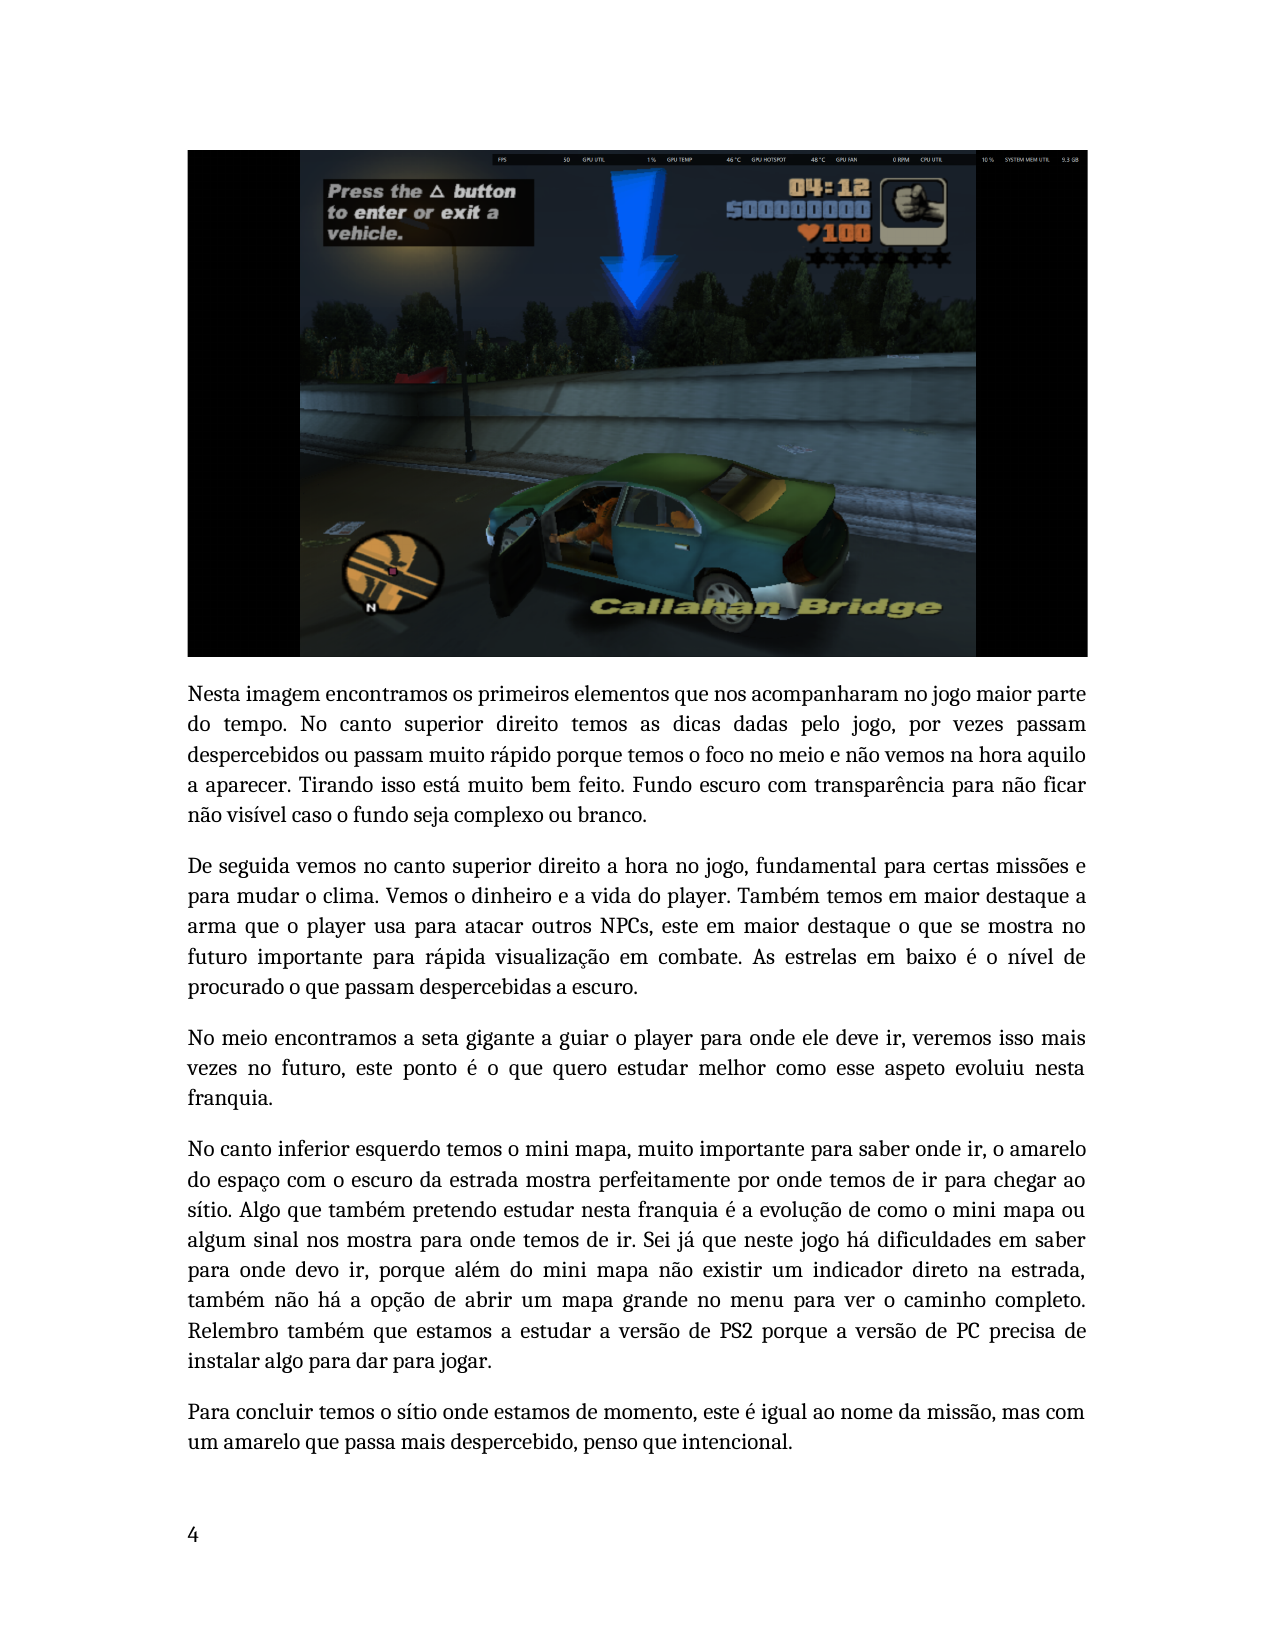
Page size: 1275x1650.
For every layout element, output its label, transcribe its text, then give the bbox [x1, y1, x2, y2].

text De seguida vemos no canto superior direito a hora no jogo, fundamental para certas missões e para mudar o clima. Vemos o dinheiro e a vida do player. Também temos em maior destaque a arma que o player usa para atacar outros NPCs, este em maior destaque o que se mostra no futuro importante para rápida visualização em combate. As estrelas em baixo é o nível de procurado o que passam despercebidas a escuro. [187, 853, 1087, 1000]
text Para concluir temos o sítio onde estamos de momento, este é igual ao nome da missão, mas com um amarelo que passa mais despercebido, penso que intencional. [187, 1399, 1087, 1455]
text No canto inferior esquerdo temos o mini mapa, muito importante para saber onde ir, o amarelo do espaço com o escuro da estrada mostra perfeitamente por onde temos de ir para chegar ao sítio. Algo que também pretendo estudar nesta franquia é a evolução de como o mini mapa ou algum sinal nos mostra para onde temos de ir. Sei já que neste jogo há dificuldades em saber para onde devo ir, porque além do mini mapa não existir um indicador direto na estrada, também não há a opção de abrir um mapa grande no menu para ver o caminho completo. Relembro também que estamos a estudar a versão de PS2 porque a versão de PC precisa de instalar algo para dar para jogar. [187, 1136, 1087, 1374]
text Nesta imagem encontramos os primeiros elementos que nos acompanharam no jogo maior parte do tempo. No canto superior direito temos as dicas dadas pelo jogo, por vezes passam despercebidos ou passam muito rápido porque temos o foco no meio e não vemos na hora aquilo a aparecer. Tirando isso está muito bem feito. Fundo escuro com transparência para não ficar não visível caso o fundo seja complexo ou branco. [187, 681, 1087, 828]
picture [187, 150, 1088, 657]
text No meio encontramos a seta gigante a guiar o player para onde ele deve ir, veremos isso mais vezes no futuro, este ponto é o que quero estudar melhor como esse aspeto evoluiu nesta franquia. [187, 1025, 1087, 1111]
